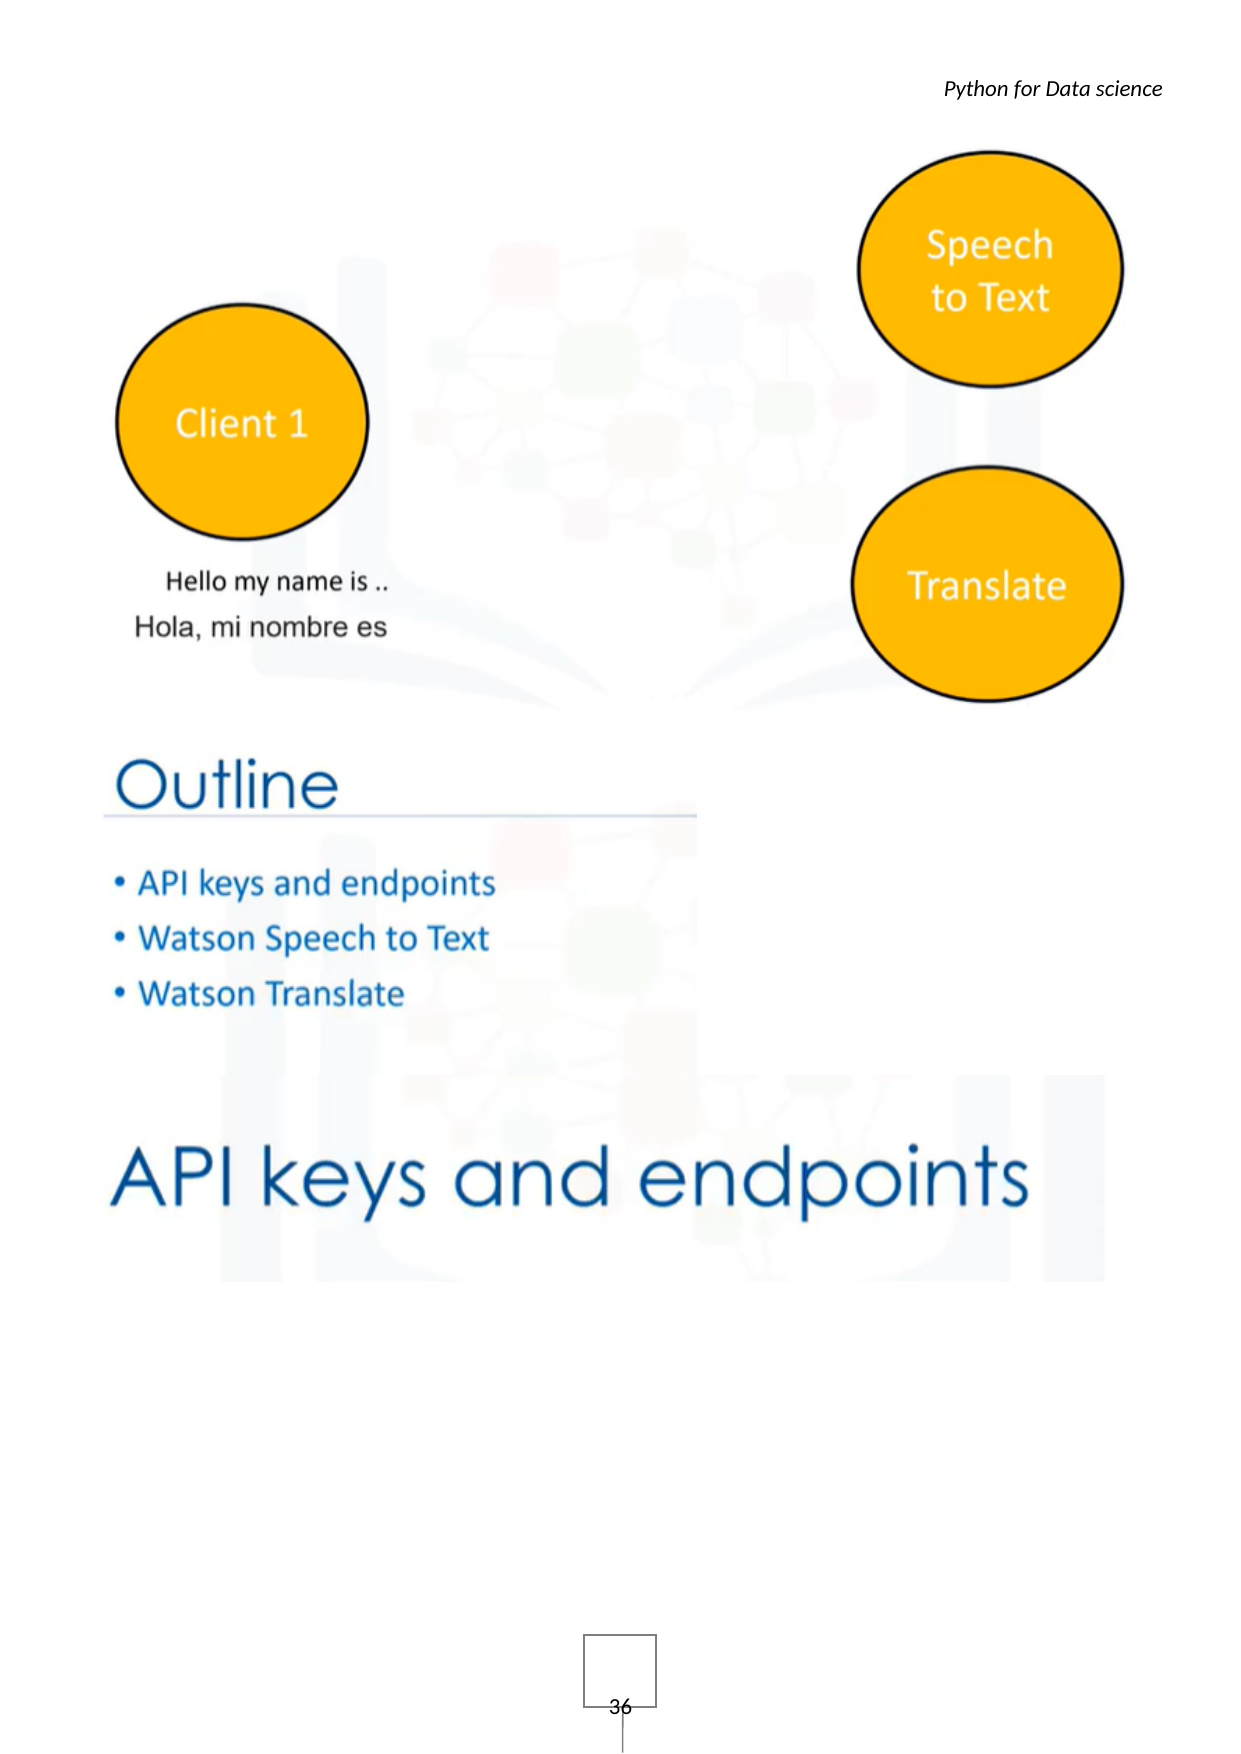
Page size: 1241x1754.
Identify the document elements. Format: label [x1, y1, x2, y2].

picture [75, 129, 1166, 1282]
